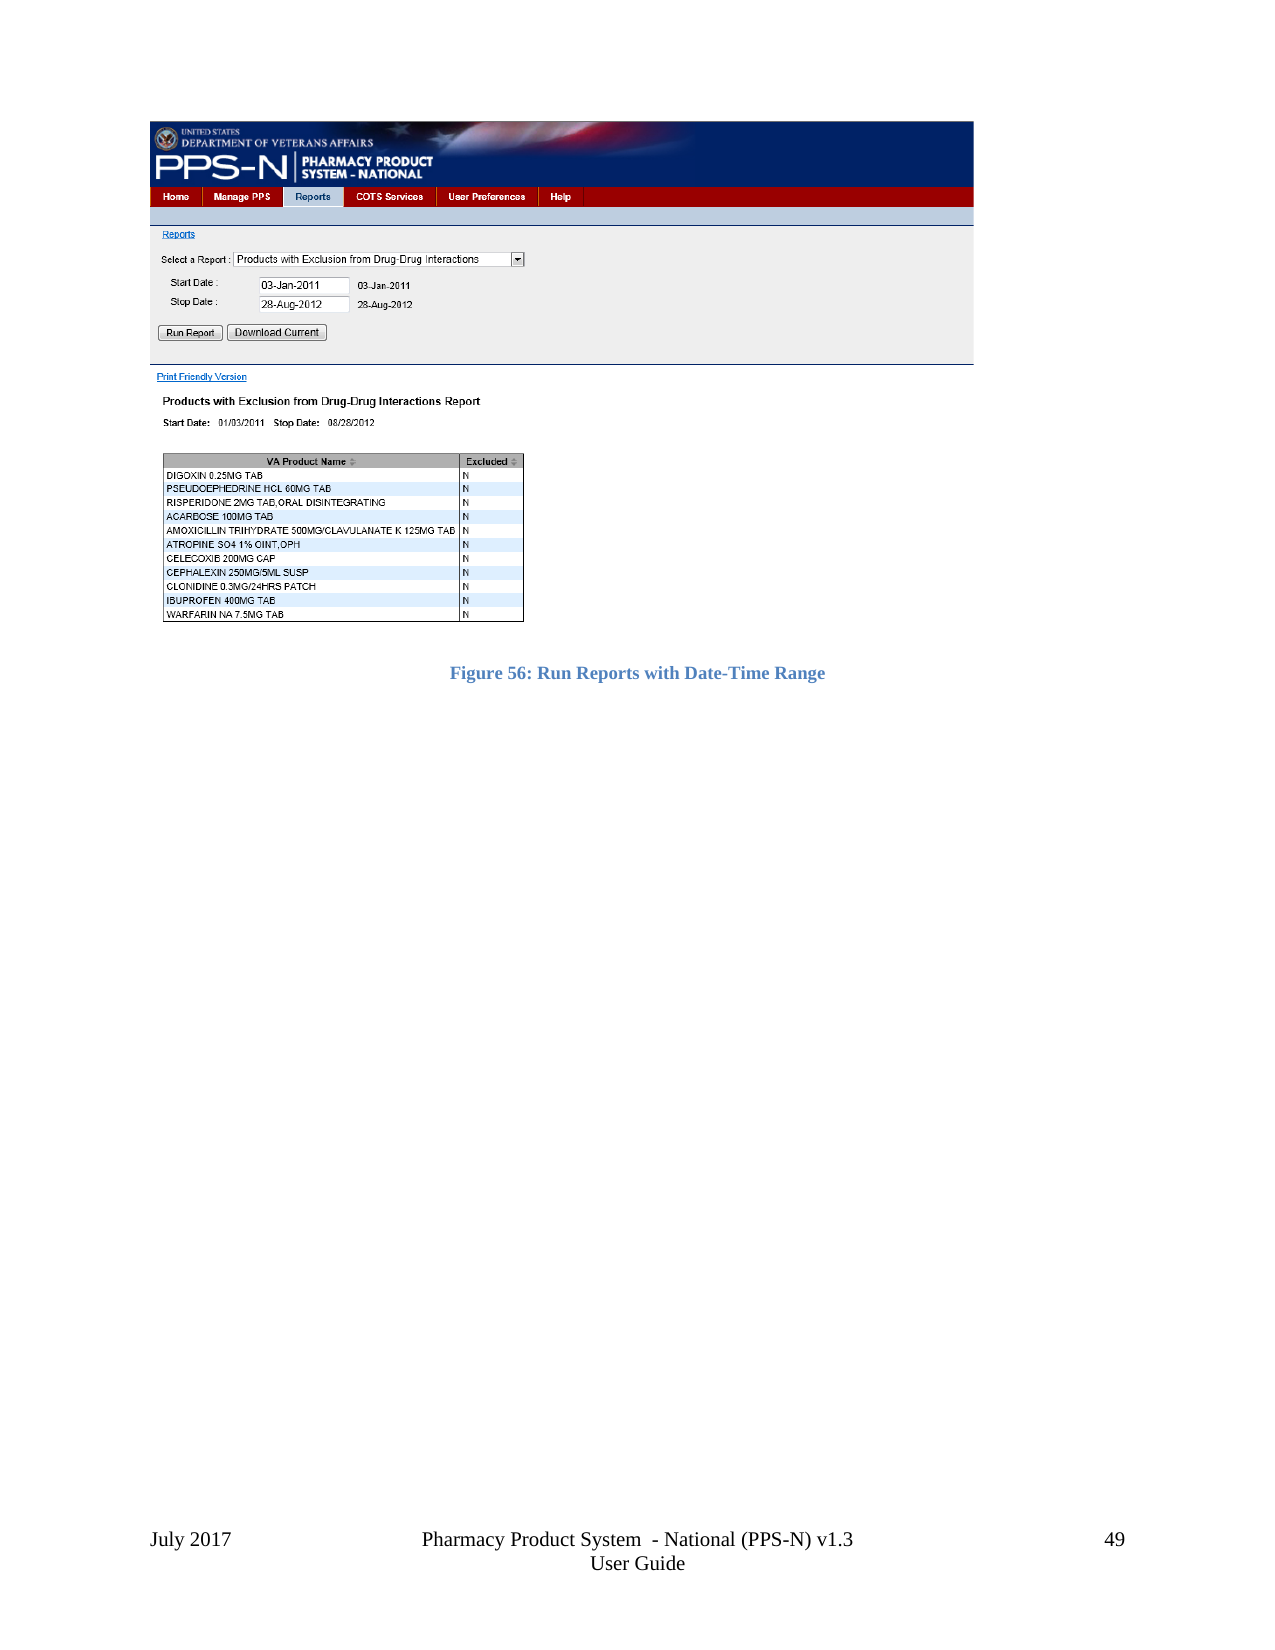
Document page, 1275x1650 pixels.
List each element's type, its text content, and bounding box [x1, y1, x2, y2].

picture [150, 121, 974, 633]
text Figure 56: Run Reports with Date-Time Range [150, 662, 1125, 683]
